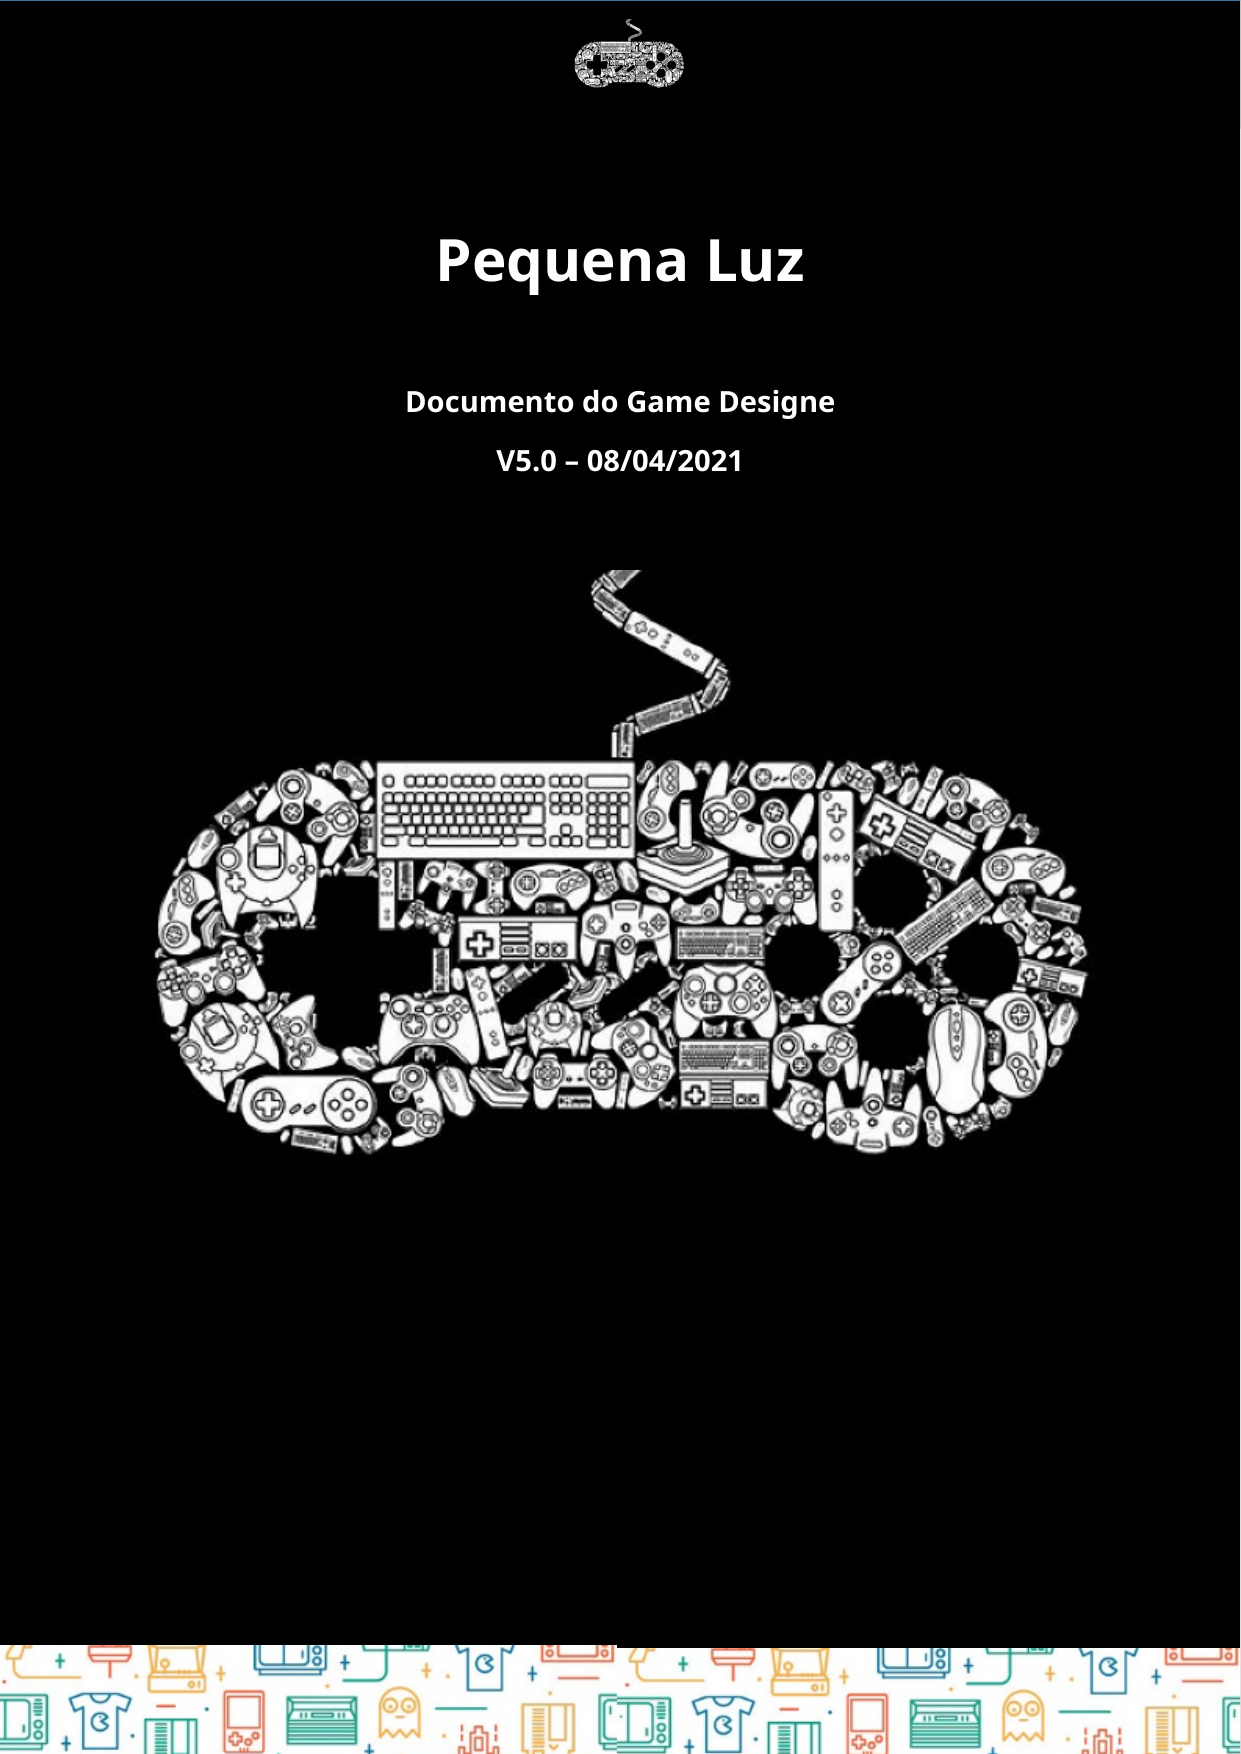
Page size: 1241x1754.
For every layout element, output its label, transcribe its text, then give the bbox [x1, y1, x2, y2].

text Documento do Game Designe [177, 381, 1063, 421]
text V5.0 – 08/04/2021 [177, 441, 1063, 480]
picture [135, 570, 1102, 1171]
text Pequena Luz [177, 219, 1063, 299]
picture [0, 1645, 1241, 1754]
picture [572, 19, 686, 90]
